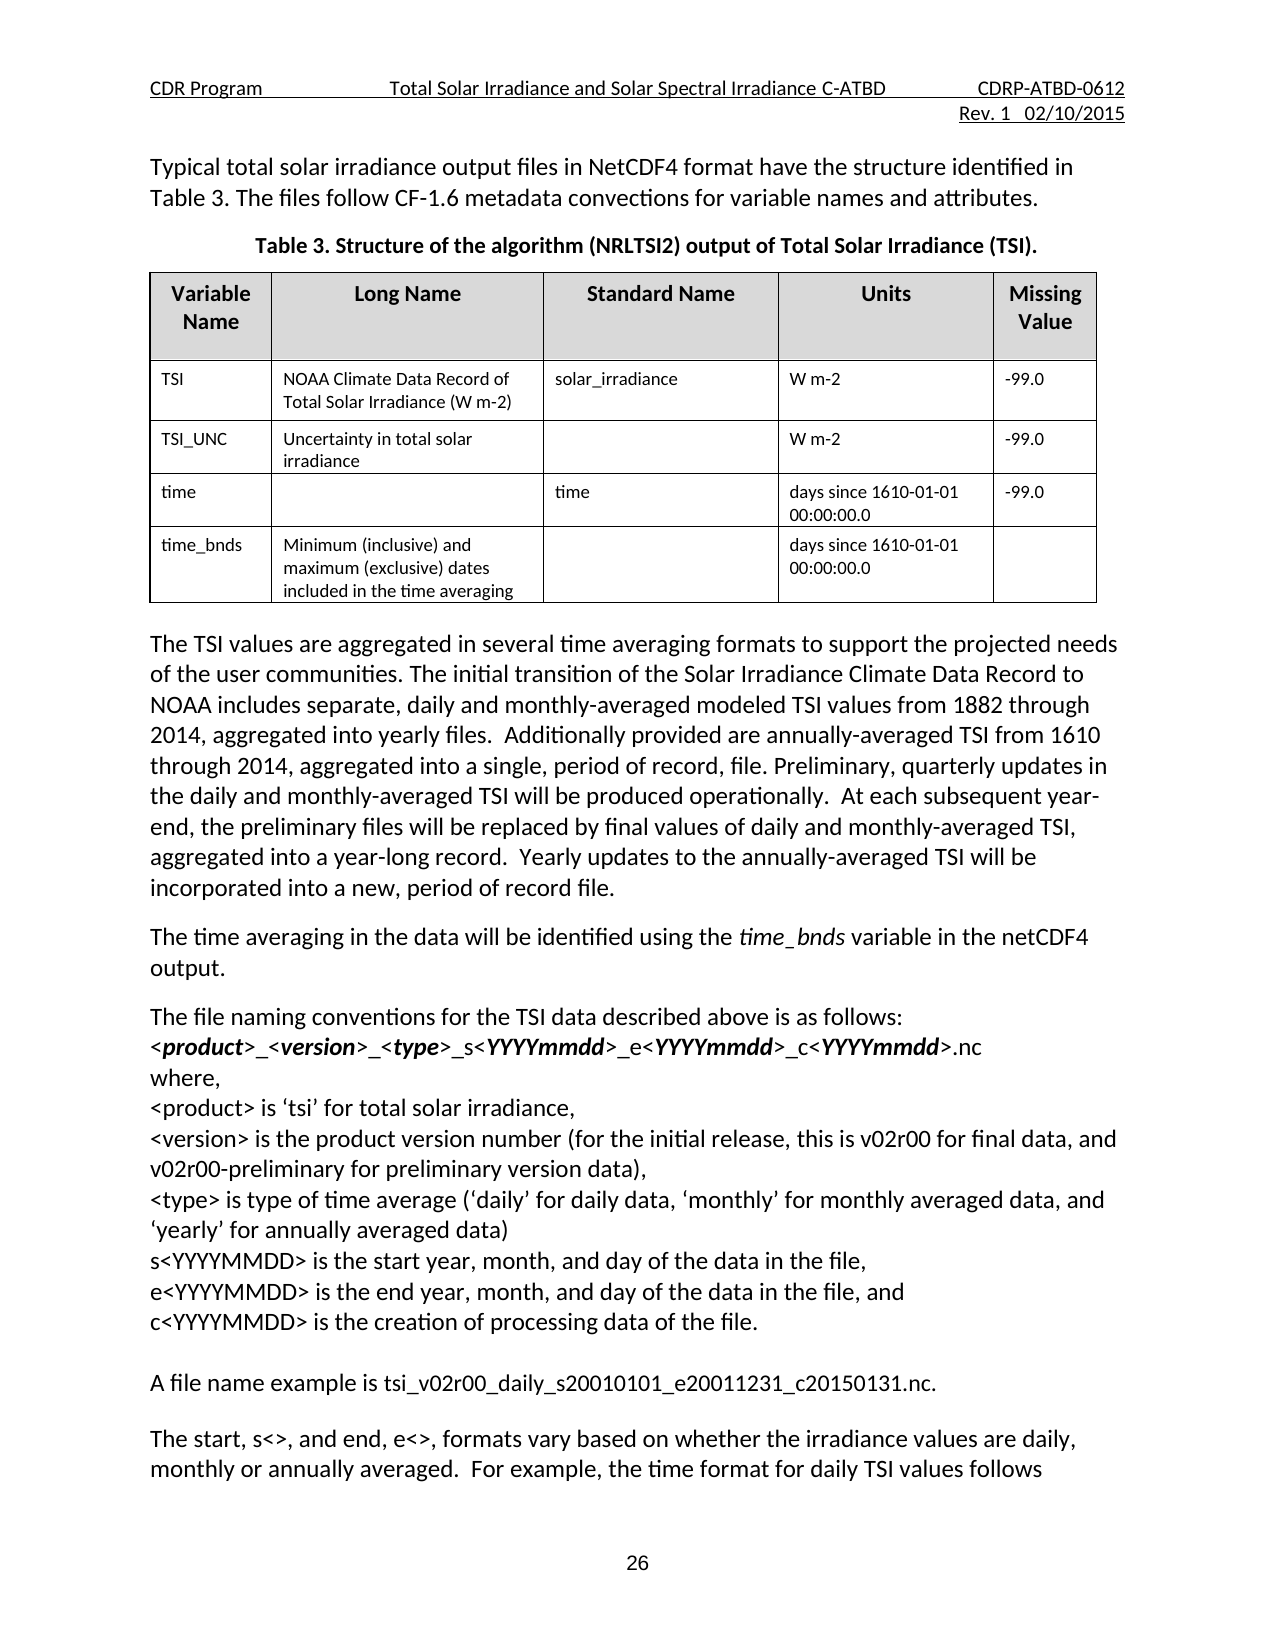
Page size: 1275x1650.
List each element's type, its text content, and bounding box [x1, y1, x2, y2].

table_cell days since 1610-01-01 00:00:00.0 [779, 474, 993, 526]
table_cell solar_irradiance [544, 361, 778, 419]
table_cell NOAA Climate Data Record of Total Solar Irradiance (W m-2) [272, 361, 543, 419]
text where, [150, 1062, 1125, 1093]
table_cell TSI [151, 361, 271, 419]
table_cell -99.0 [994, 361, 1096, 419]
table_header Variable Name [151, 273, 271, 359]
table_cell W m-2 [779, 421, 993, 473]
table_cell -99.0 [994, 474, 1096, 526]
text <product>_<version>_<type>_s<YYYYmmdd>_e<YYYYmmdd>_c<YYYYmmdd>.nc [150, 1032, 1125, 1062]
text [150, 1423, 1125, 1484]
table_cell time [151, 474, 271, 526]
text c<YYYYMMDD> is the creation of processing data of the file. [150, 1306, 1125, 1337]
table_cell [994, 527, 1096, 602]
text Table 3. Structure of the algorithm (NRLTSI2) output of Total Solar Irradiance (TSI). [159, 231, 1087, 259]
table_cell [544, 421, 778, 473]
text <type> is type of time average (‘daily’ for daily data, ‘monthly’ for monthly averaged data, and ‘yearly’ for annually averaged data) [150, 1184, 1125, 1245]
table_header Units [779, 273, 993, 359]
text The TSI values are aggregated in several time averaging formats to support the projected needs of the user communities. The initial transition of the Solar Irradiance Climate Data Record to NOAA includes separate, daily and monthly-averaged modeled TSI values from 1882 through 2014, aggregated into yearly files. Additionally provided are annually-averaged TSI from 1610 through 2014, aggregated into a single, period of record, file. Preliminary, quarterly updates in the daily and monthly-averaged TSI will be produced operationally. At each subsequent year-end, the preliminary files will be replaced by final values of daily and monthly-averaged TSI, aggregated into a year-long record. Yearly updates to the annually-averaged TSI will be incorporated into a new, period of record file. [150, 628, 1125, 902]
text e<YYYYMMDD> is the end year, month, and day of the data in the file, and [150, 1276, 1125, 1306]
text The file naming conventions for the TSI data described above is as follows: [150, 1001, 1125, 1032]
table_cell time [544, 474, 778, 526]
text A file name example is tsi_v02r00_daily_s20010101_e20011231_c20150131.nc. [150, 1367, 1125, 1398]
table_cell [272, 474, 543, 526]
table_cell time_bnds [151, 527, 271, 602]
table_header Long Name [272, 273, 543, 359]
table_header Missing Value [994, 273, 1096, 359]
table_cell W m-2 [779, 361, 993, 419]
text Typical total solar irradiance output files in NetCDF4 format have the structure identified in Table 3. The files follow CF-1.6 metadata convections for variable names and attributes. [150, 151, 1125, 212]
text <version> is the product version number (for the initial release, this is v02r00 for final data, and v02r00-preliminary for preliminary version data), [150, 1123, 1125, 1184]
text The time averaging in the data will be identified using the time_bnds variable in the netCDF4 output. [150, 921, 1125, 982]
text <product> is ‘tsi’ for total solar irradiance, [150, 1093, 1125, 1123]
table_header Standard Name [544, 273, 778, 359]
text s<YYYYMMDD> is the start year, month, and day of the data in the file, [150, 1245, 1125, 1276]
table_cell [544, 527, 778, 602]
table_cell days since 1610-01-01 00:00:00.0 [779, 527, 993, 602]
table_cell Uncertainty in total solar irradiance [272, 421, 543, 473]
table_cell Minimum (inclusive) and maximum (exclusive) dates included in the time averaging [272, 527, 543, 602]
table_cell TSI_UNC [151, 421, 271, 473]
table_cell -99.0 [994, 421, 1096, 473]
